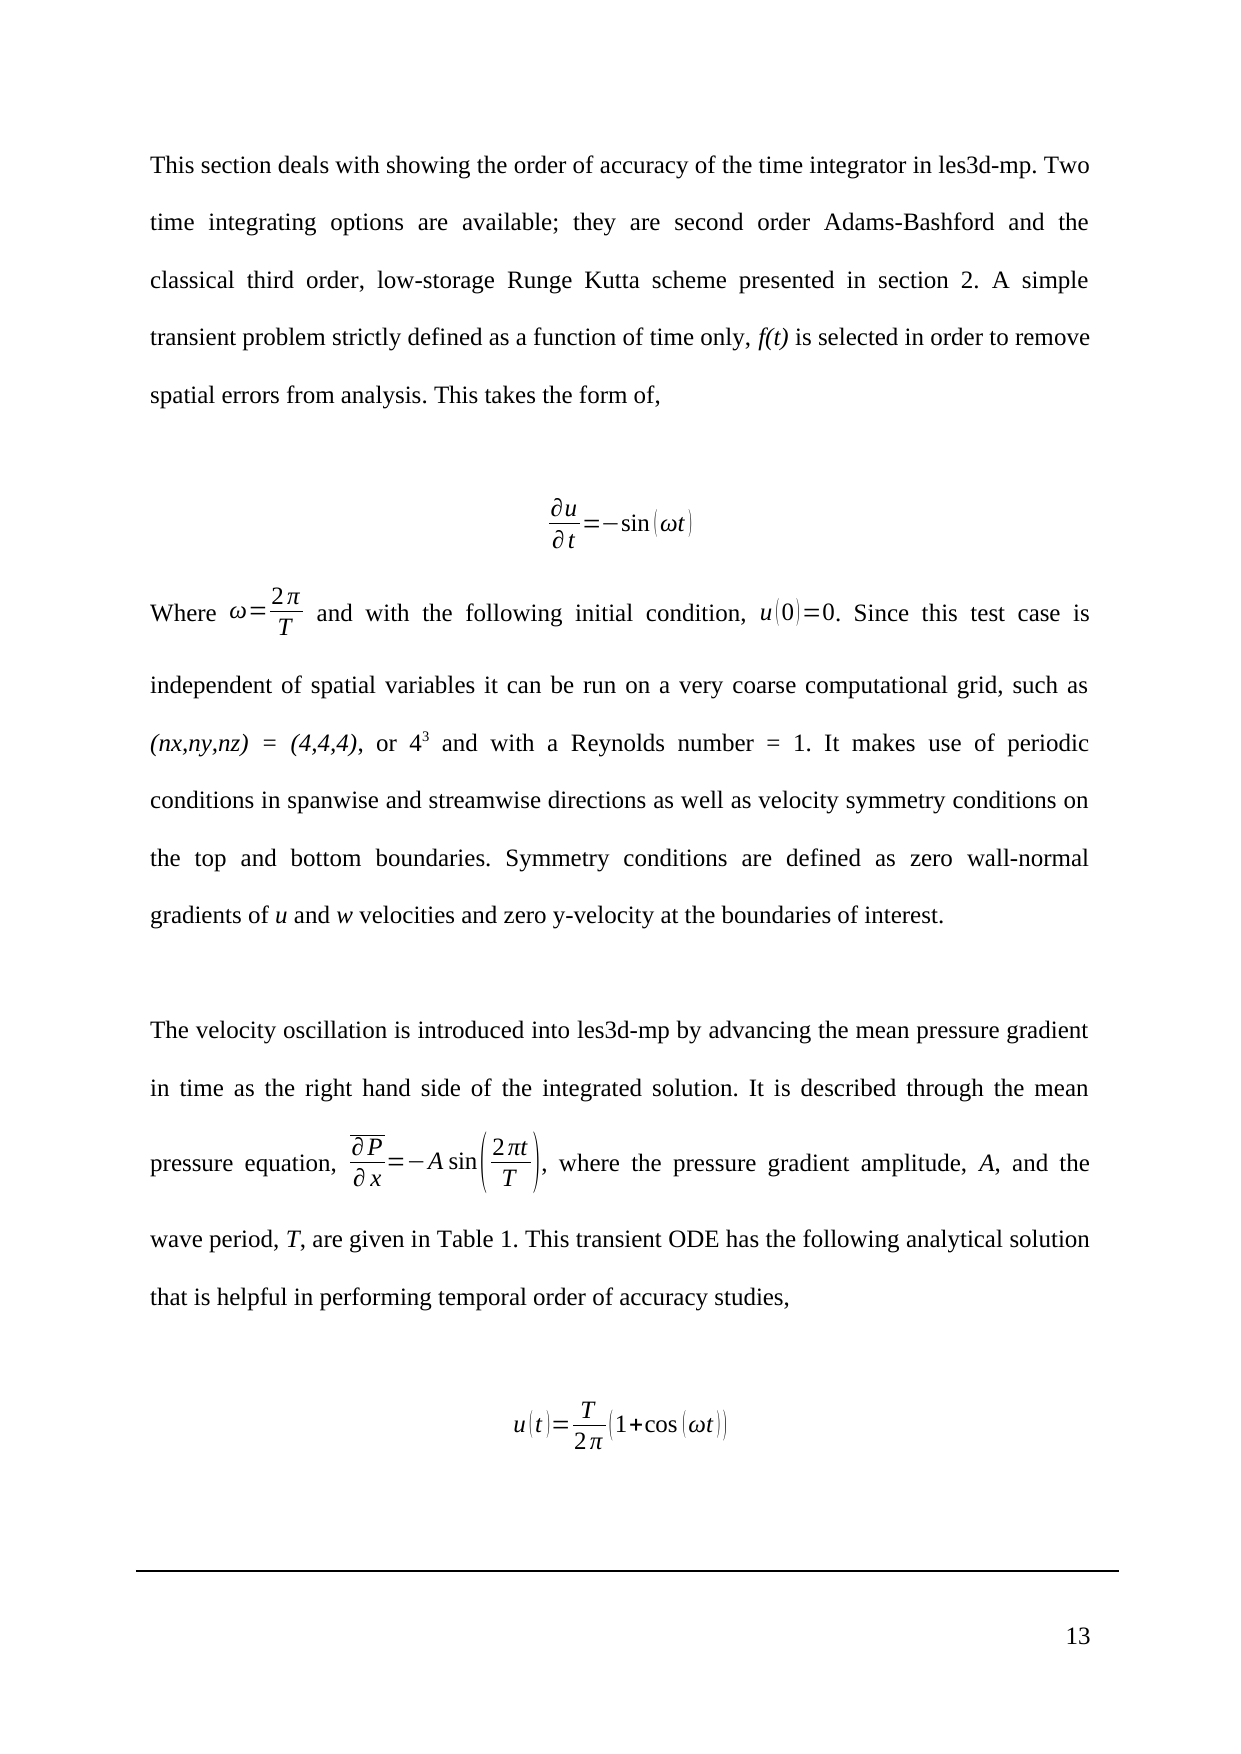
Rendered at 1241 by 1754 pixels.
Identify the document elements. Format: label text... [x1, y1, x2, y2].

text This section deals with showing the order of accuracy of the time integrator in les3d-mp. Two time integrating options are available; they are second order Adams-Bashford and the classical third order, low-storage Runge Kutta scheme presented in section 2. A simple transient problem strictly defined as a function of time only, f(t) is selected in order to remove spatial errors from analysis. This takes the form of, [150, 150, 1090, 409]
text The velocity oscillation is introduced into les3d-mp by advancing the mean pressure gradient in time as the right hand side of the integrated solution. It is described through the mean pressure equation, , where the pressure gradient amplitude, A, and the wave period, T, are given in Table 1. This transient ODE has the following analytical solution that is helpful in performing temporal order of accuracy studies, [150, 1015, 1090, 1310]
text Where and with the following initial condition, . Since this test case is independent of spatial variables it can be run on a very coarse computational grid, such as (nx,ny,nz) = (4,4,4), or 43 and with a Reynolds number = 1. It makes use of periodic conditions in spanwise and streamwise directions as well as velocity symmetry conditions on the top and bottom boundaries. Symmetry conditions are defined as zero wall-normal gradients of u and w velocities and zero y-velocity at the boundaries of interest. [150, 583, 1090, 929]
